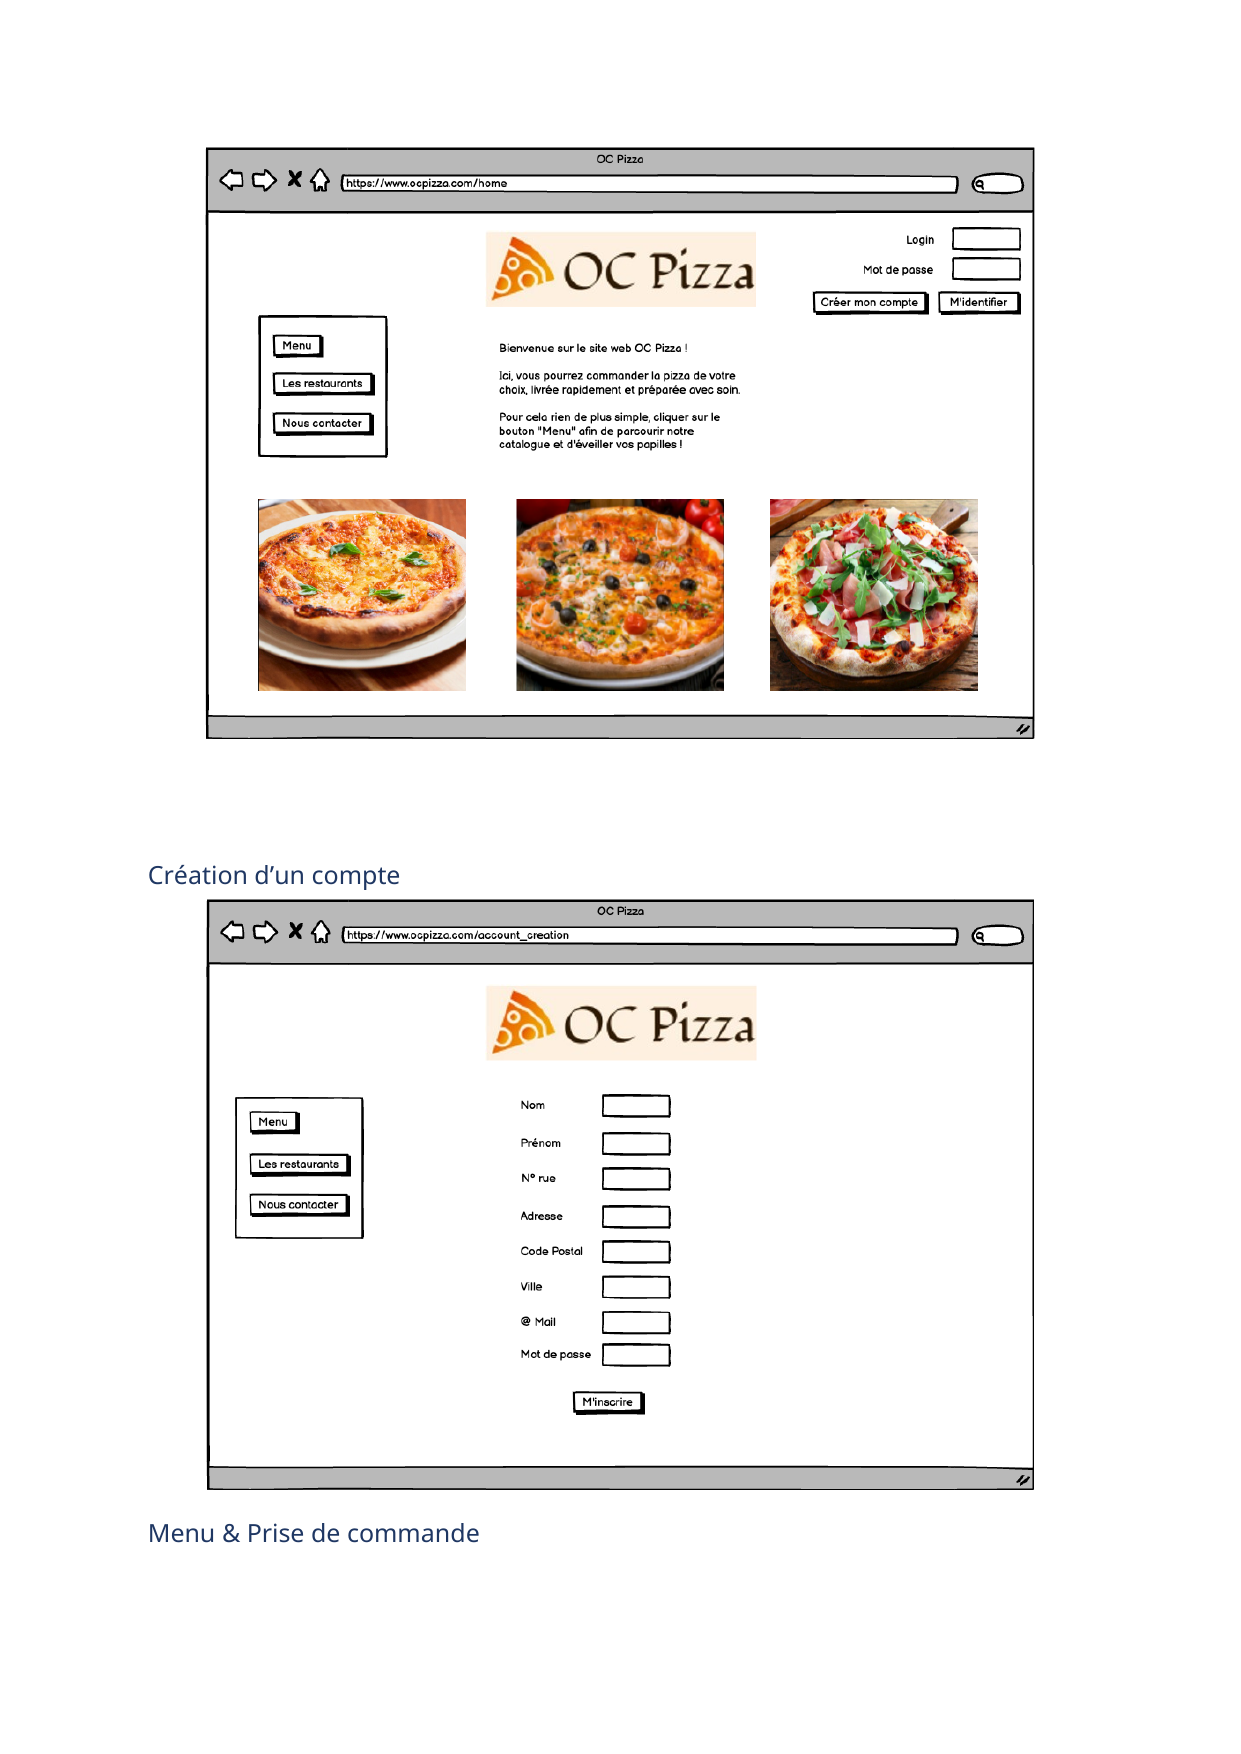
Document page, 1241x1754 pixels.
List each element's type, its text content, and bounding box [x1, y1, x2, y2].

picture [206, 898, 1034, 1490]
picture [205, 147, 1035, 739]
subtitle Création d’un compte [148, 858, 1093, 892]
subtitle Menu & Prise de commande [148, 1515, 1093, 1549]
